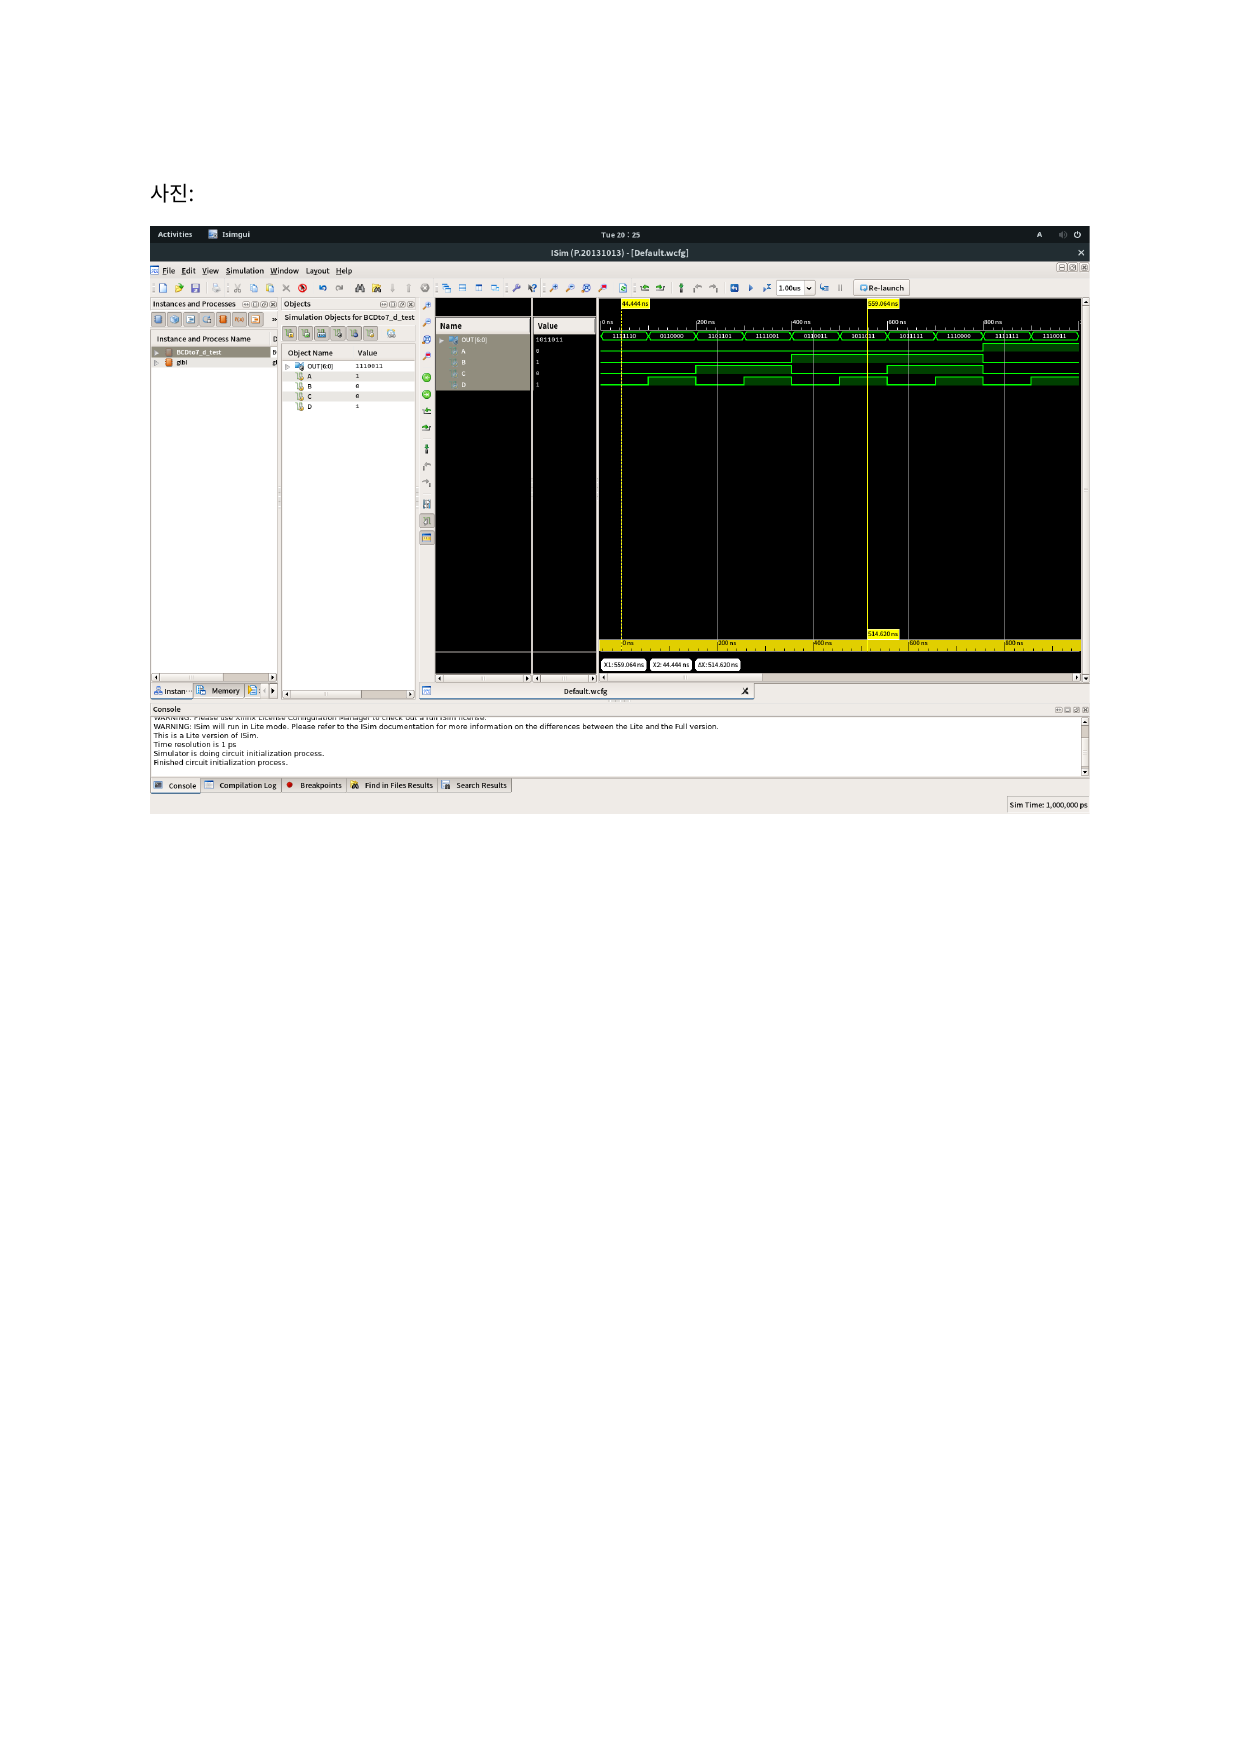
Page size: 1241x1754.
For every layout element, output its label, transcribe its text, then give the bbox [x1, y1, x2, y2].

text 사진: [150, 177, 1090, 207]
picture [150, 226, 1090, 814]
